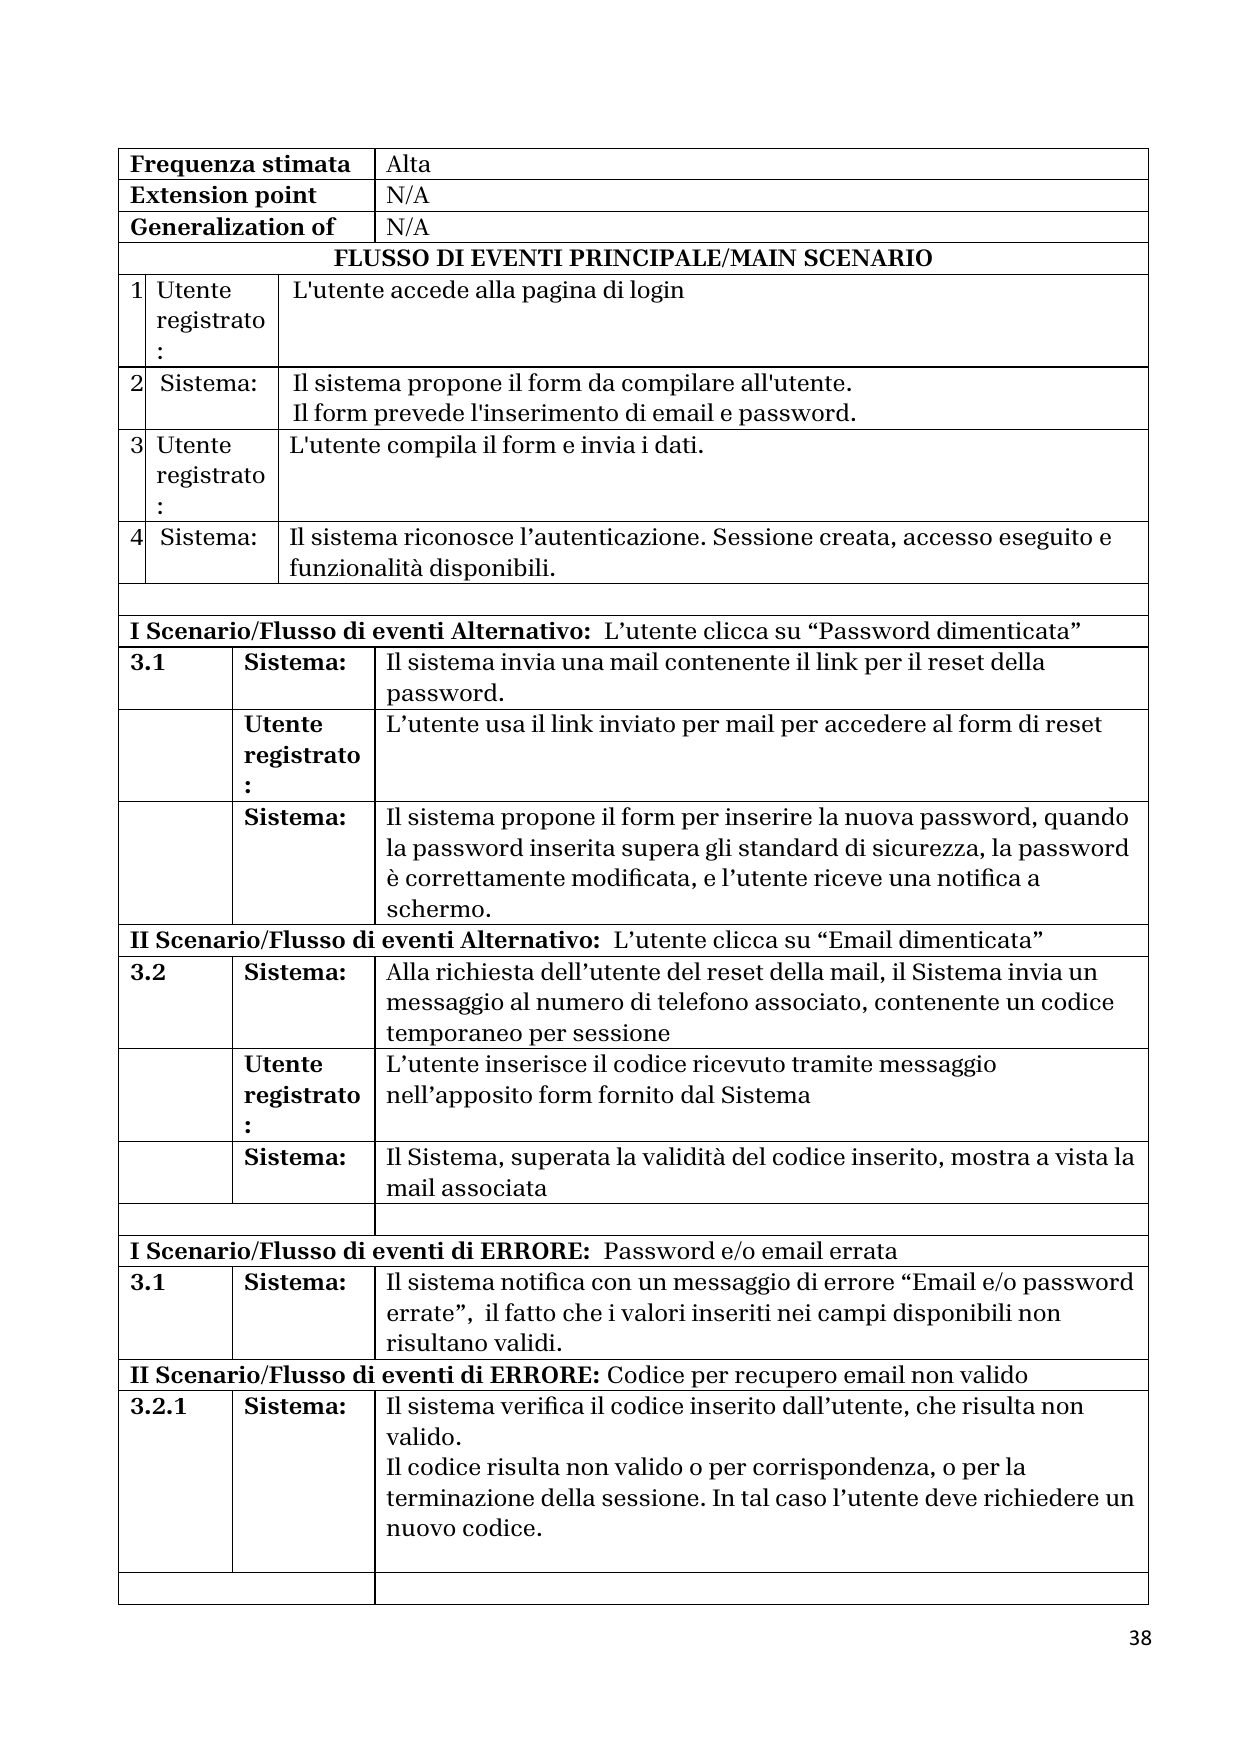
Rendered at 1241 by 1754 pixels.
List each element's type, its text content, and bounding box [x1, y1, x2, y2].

table_cell Il sistema propone il form da compilare all'utente. Il form prevede l'inserimento di email e password. [279, 368, 1148, 428]
table_cell [119, 710, 232, 801]
table_cell [119, 1142, 232, 1203]
table_cell Utente registrato: [233, 1049, 374, 1141]
table_cell Utente registrato: [146, 275, 278, 366]
table_cell Il sistema notifica con un messaggio di errore “Email e/o password errate”, il fatto che i valori inseriti nei campi disponibili non risultano validi. [376, 1267, 1148, 1359]
table_cell Sistema: [233, 1391, 374, 1572]
table_cell Il sistema riconosce l’autenticazione. Sessione creata, accesso eseguito e funzionalità disponibili. [279, 522, 1148, 583]
table_cell Il sistema propone il form per inserire la nuova password, quando la password inserita supera gli standard di sicurezza, la password è correttamente modificata, e l’utente riceve una notifica a schermo. [376, 802, 1148, 924]
table_cell Sistema: [233, 1267, 374, 1359]
table_cell L’utente inserisce il codice ricevuto tramite messaggio nell’apposito form fornito dal Sistema [376, 1049, 1148, 1141]
table_cell [376, 1573, 1148, 1603]
table_cell Sistema: [233, 957, 374, 1048]
table_cell [376, 1204, 1148, 1234]
table_cell I Scenario/Flusso di eventi Alternativo: L’utente clicca su “Password dimenticata” [119, 616, 1148, 646]
table_cell L'utente compila il form e invia i dati. [279, 430, 1148, 521]
table_cell [119, 1573, 374, 1603]
table_cell I Scenario/Flusso di eventi di ERRORE: Password e/o email errata [119, 1236, 1148, 1266]
table_cell [119, 1204, 374, 1234]
table_cell 3.1 [119, 1267, 232, 1359]
table_cell Generalization of [119, 212, 374, 242]
table_cell Frequenza stimata [119, 149, 374, 179]
table_cell L’utente usa il link inviato per mail per accedere al form di reset [376, 710, 1148, 801]
table_cell 3.2.1 [119, 1391, 232, 1572]
table_cell 3.1 [119, 648, 232, 708]
table_cell Extension point [119, 180, 374, 211]
table_cell Alta [376, 149, 1148, 179]
table_cell Sistema: [146, 368, 278, 428]
table_cell Utente registrato: [146, 430, 278, 521]
table_cell Sistema: [233, 1142, 374, 1203]
table_cell [119, 802, 232, 924]
table_cell Sistema: [233, 648, 374, 708]
table_cell FLUSSO DI EVENTI PRINCIPALE/MAIN SCENARIO [119, 243, 1148, 274]
table_cell II Scenario/Flusso di eventi di ERRORE: Codice per recupero email non valido [119, 1360, 1148, 1390]
table_cell N/A [376, 180, 1148, 211]
table_cell L'utente accede alla pagina di login [279, 275, 1148, 366]
table_cell Il Sistema, superata la validità del codice inserito, mostra a vista la mail associata [376, 1142, 1148, 1203]
table_cell 1 [119, 275, 145, 366]
table_cell II Scenario/Flusso di eventi Alternativo: L’utente clicca su “Email dimenticata” [119, 925, 1148, 956]
table_cell Alla richiesta dell’utente del reset della mail, il Sistema invia un messaggio al numero di telefono associato, contenente un codice temporaneo per sessione [376, 957, 1148, 1048]
table_cell [119, 1049, 232, 1141]
table_cell Sistema: [146, 522, 278, 583]
table_cell Il sistema invia una mail contenente il link per il reset della password. [376, 648, 1148, 708]
table_cell N/A [376, 212, 1148, 242]
table_cell Il sistema verifica il codice inserito dall’utente, che risulta non valido. Il codice risulta non valido o per corrispondenza, o per la terminazione della sessione. In tal caso l’utente deve richiedere un nuovo codice. [376, 1391, 1148, 1572]
table_cell 4 [119, 522, 145, 583]
table_cell Sistema: [233, 802, 374, 924]
table_cell [119, 584, 1148, 615]
table_cell 3.2 [119, 957, 232, 1048]
table_cell Utente registrato: [233, 710, 374, 801]
table_cell 3 [119, 430, 145, 521]
table_cell 2 [119, 368, 145, 428]
